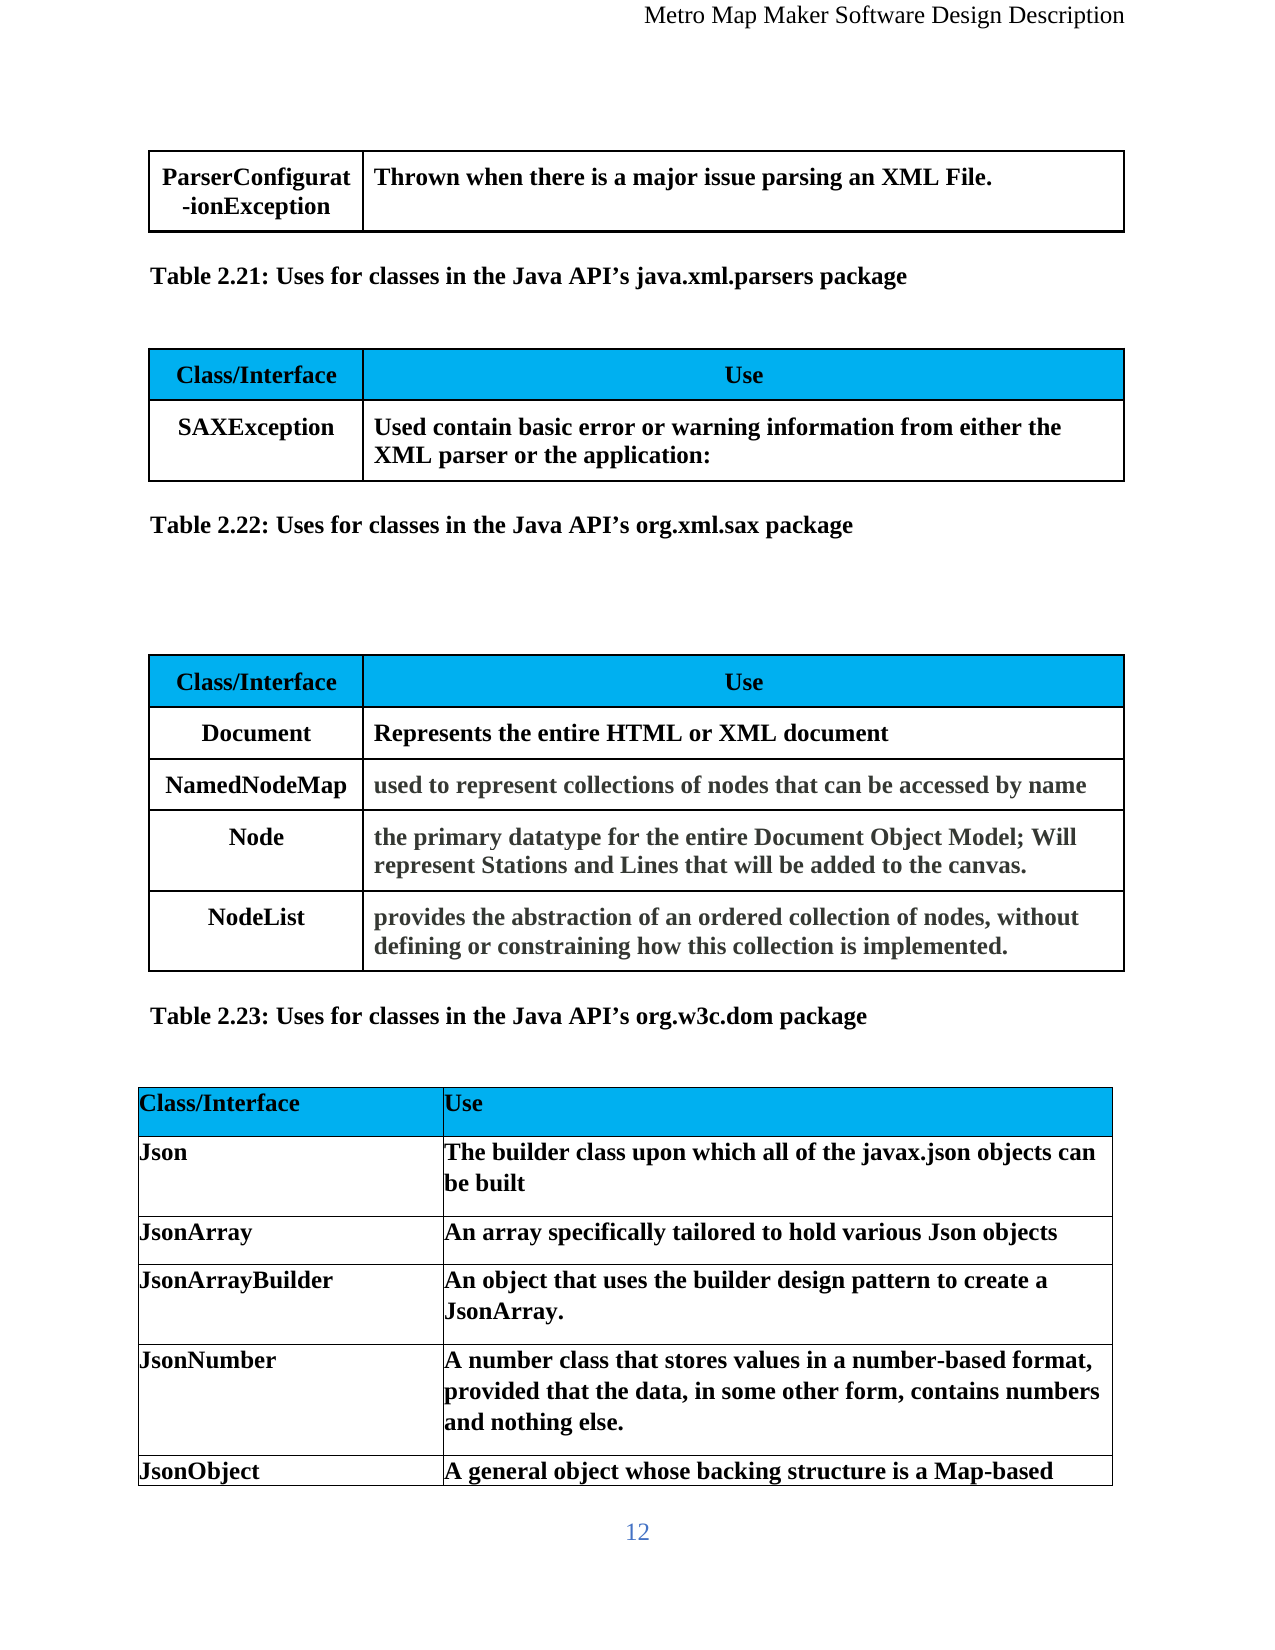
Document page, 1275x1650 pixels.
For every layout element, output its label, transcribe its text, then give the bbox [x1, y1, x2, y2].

table_cell ParserConfigurat-ionException [150, 152, 362, 230]
table_cell JsonArray [139, 1217, 443, 1264]
table_cell Thrown when there is a major issue parsing an XML File. [364, 152, 1123, 230]
table_cell A number class that stores values in a number-based format, provided that the data, in some other form, contains numbers and nothing else. [444, 1345, 1112, 1455]
table_header Class/Interface [150, 350, 362, 399]
table_cell the primary datatype for the entire Document Object Model; Will represent Stations and Lines that will be added to the canvas. [364, 811, 1123, 889]
table_cell Used contain basic error or warning information from either the XML parser or the application: [364, 401, 1123, 479]
table_header Use [364, 350, 1123, 399]
table_cell Document [150, 708, 362, 757]
table_header Use [364, 656, 1123, 706]
table_cell An array specifically tailored to hold various Json objects [444, 1217, 1112, 1264]
table_header Use [444, 1088, 1112, 1136]
table_header Class/Interface [150, 656, 362, 706]
table_cell JsonObject [139, 1456, 443, 1485]
table_cell Represents the entire HTML or XML document [364, 708, 1123, 757]
table_cell JsonNumber [139, 1345, 443, 1455]
table_header Class/Interface [139, 1088, 443, 1136]
text Table 2.23: Uses for classes in the Java API’s org.w3c.dom package [150, 1001, 1125, 1029]
table_cell provides the abstraction of an ordered collection of nodes, without defining or constraining how this collection is implemented. [364, 892, 1123, 970]
text Table 2.21: Uses for classes in the Java API’s java.xml.parsers package [150, 261, 1125, 290]
text Table 2.22: Uses for classes in the Java API’s org.xml.sax package [150, 510, 1125, 539]
table_cell Node [150, 811, 362, 889]
table_cell Json [139, 1137, 443, 1216]
table_cell SAXException [150, 401, 362, 479]
table_cell NodeList [150, 892, 362, 970]
table_cell NamedNodeMap [150, 760, 362, 809]
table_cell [444, 1456, 1112, 1485]
table_cell The builder class upon which all of the javax.json objects can be built [444, 1137, 1112, 1216]
table_cell An object that uses the builder design pattern to create a JsonArray. [444, 1265, 1112, 1344]
table_cell used to represent collections of nodes that can be accessed by name [364, 760, 1123, 809]
table_cell JsonArrayBuilder [139, 1265, 443, 1344]
